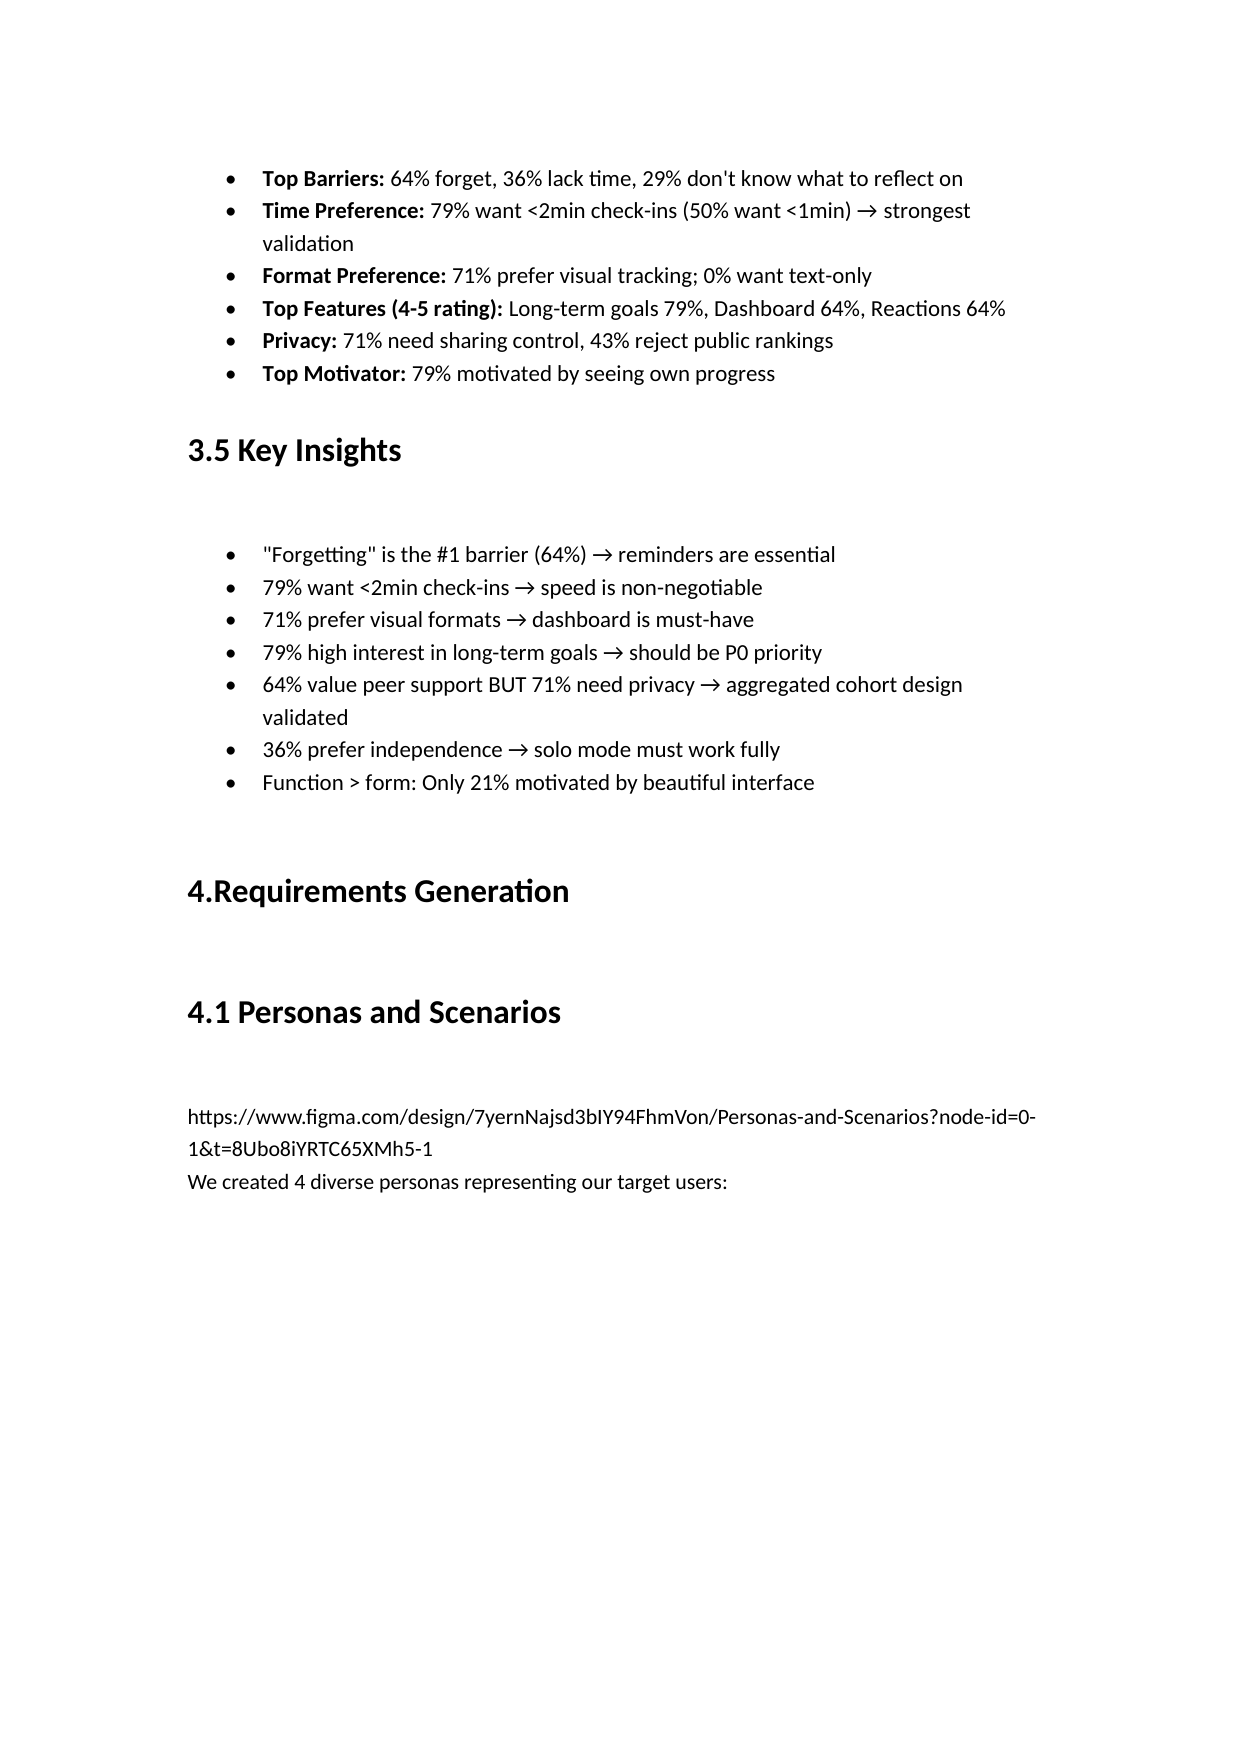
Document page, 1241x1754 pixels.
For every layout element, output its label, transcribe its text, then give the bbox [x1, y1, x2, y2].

list 79% high interest in long-term goals → should be P0 priority [225, 635, 1053, 668]
list 71% prefer visual formats → dashboard is must-have [225, 603, 1053, 635]
list Function > form: Only 21% motivated by beautiful interface [225, 765, 1053, 798]
list "Forgetting" is the #1 barrier (64%) → reminders are essential [225, 538, 1053, 570]
list Top Features (4-5 rating): Long-term goals 79%, Dashboard 64%, Reactions 64% [225, 292, 1053, 324]
subtitle 4.Requirements Generation [187, 857, 1053, 922]
list Top Motivator: 79% motivated by seeing own progress [225, 357, 1053, 389]
list Time Preference: 79% want <2min check-ins (50% want <1min) → strongest validation [225, 194, 1053, 259]
list 36% prefer independence → solo mode must work fully [225, 733, 1053, 765]
list Top Barriers: 64% forget, 36% lack time, 29% don't know what to reflect on [225, 162, 1053, 194]
text We created 4 diverse personas representing our target users: [187, 1165, 1053, 1198]
list Format Preference: 71% prefer visual tracking; 0% want text-only [225, 259, 1053, 292]
text https://www.figma.com/design/7yernNajsd3bIY94FhmVon/Personas-and-Scenarios?node-id=0-1&t=8Ubo8iYRTC65XMh5-1 [187, 1100, 1053, 1165]
subtitle 3.5 Key Insights [187, 417, 1053, 482]
list 64% value peer support BUT 71% need privacy → aggregated cohort design validated [225, 668, 1053, 733]
list Privacy: 71% need sharing control, 43% reject public rankings [225, 324, 1053, 357]
list 79% want <2min check-ins → speed is non-negotiable [225, 570, 1053, 603]
subtitle 4.1 Personas and Scenarios [187, 979, 1053, 1044]
